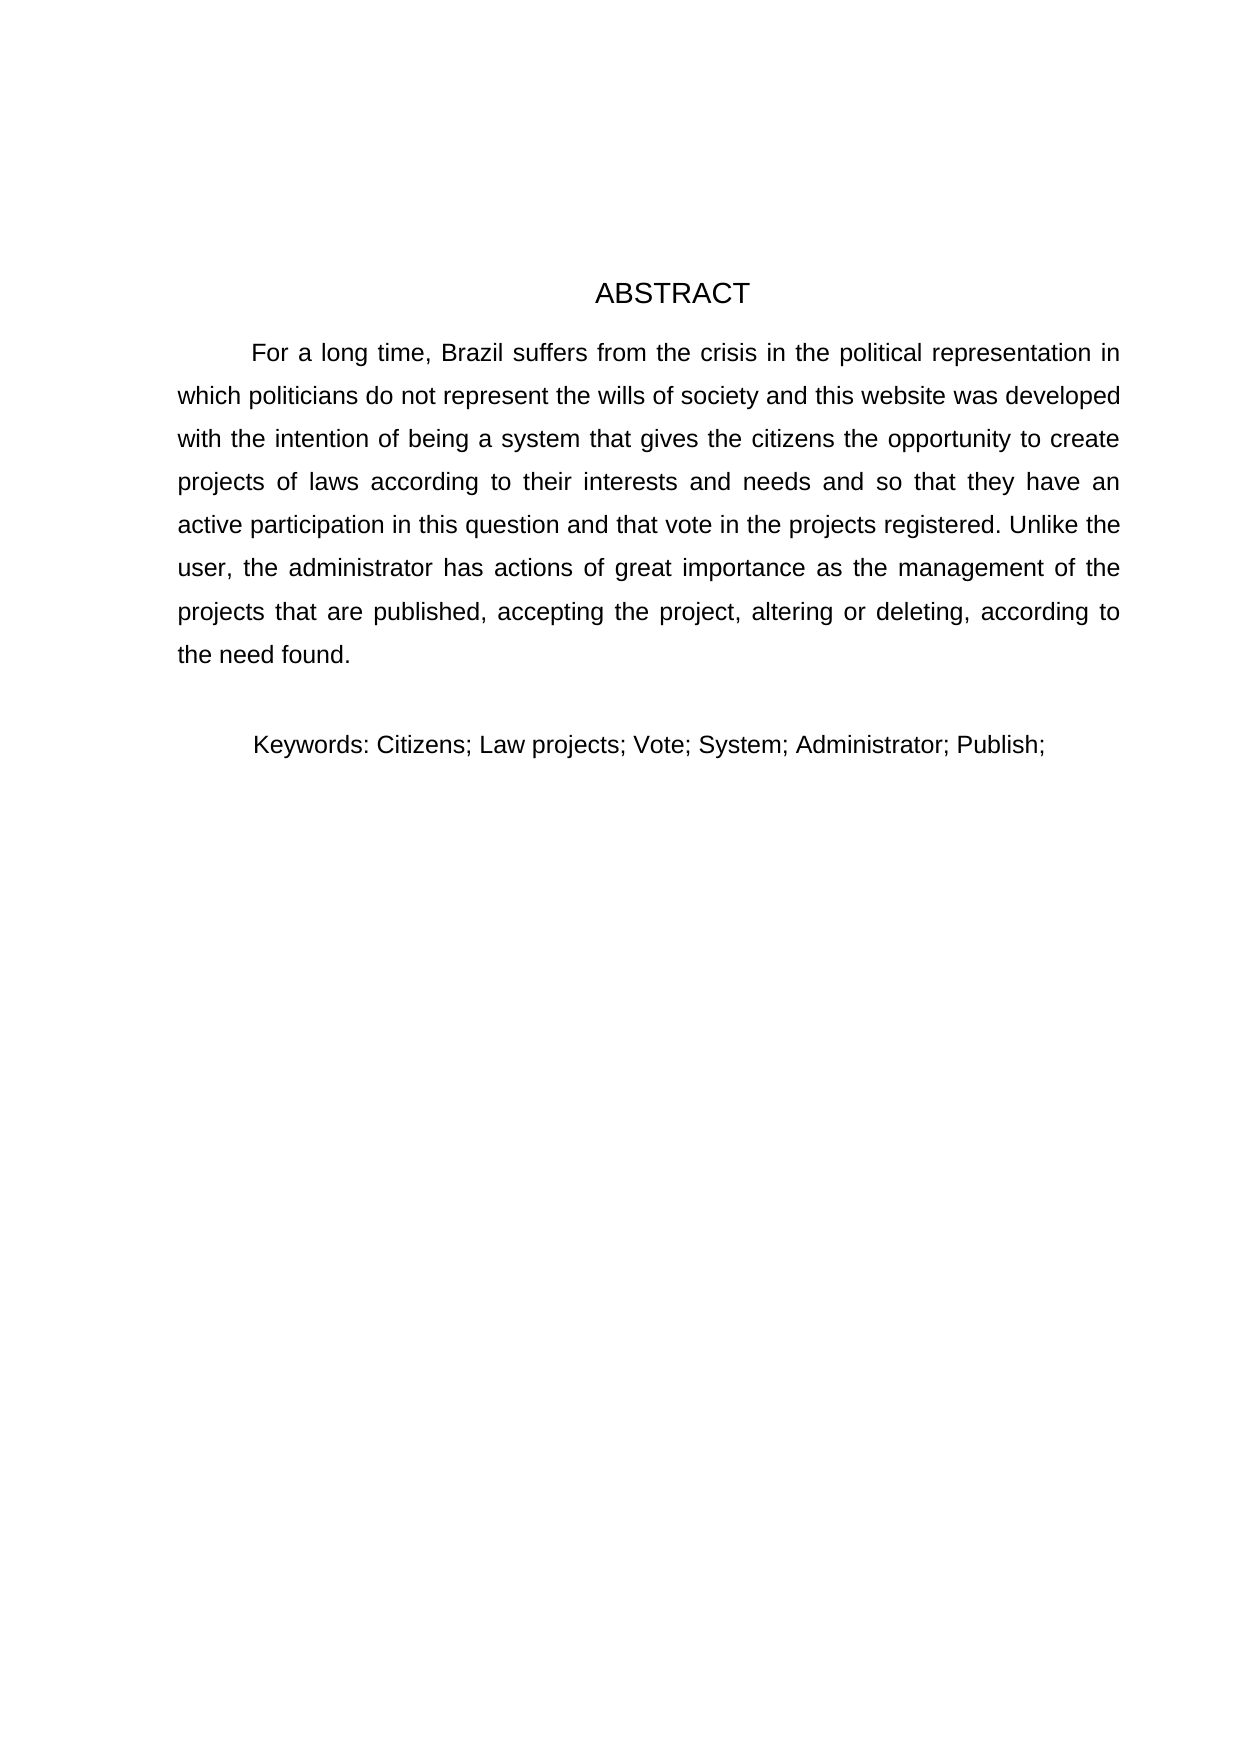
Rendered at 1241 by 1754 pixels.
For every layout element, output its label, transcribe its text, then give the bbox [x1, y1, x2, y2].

text Keywords: Citizens; Law projects; Vote; System; Administrator; Publish; [177, 730, 1122, 759]
text ABSTRACT [223, 277, 1122, 310]
text For a long time, Brazil suffers from the crisis in the political representation in which politicians do not represent the wills of society and this website was developed with the intention of being a system that gives the citizens the opportunity to create projects of laws according to their interests and needs and so that they have an active participation in this question and that vote in the projects registered. Unlike the user, the administrator has actions of great importance as the management of the projects that are published, accepting the project, altering or deleting, according to the need found. [177, 338, 1122, 668]
